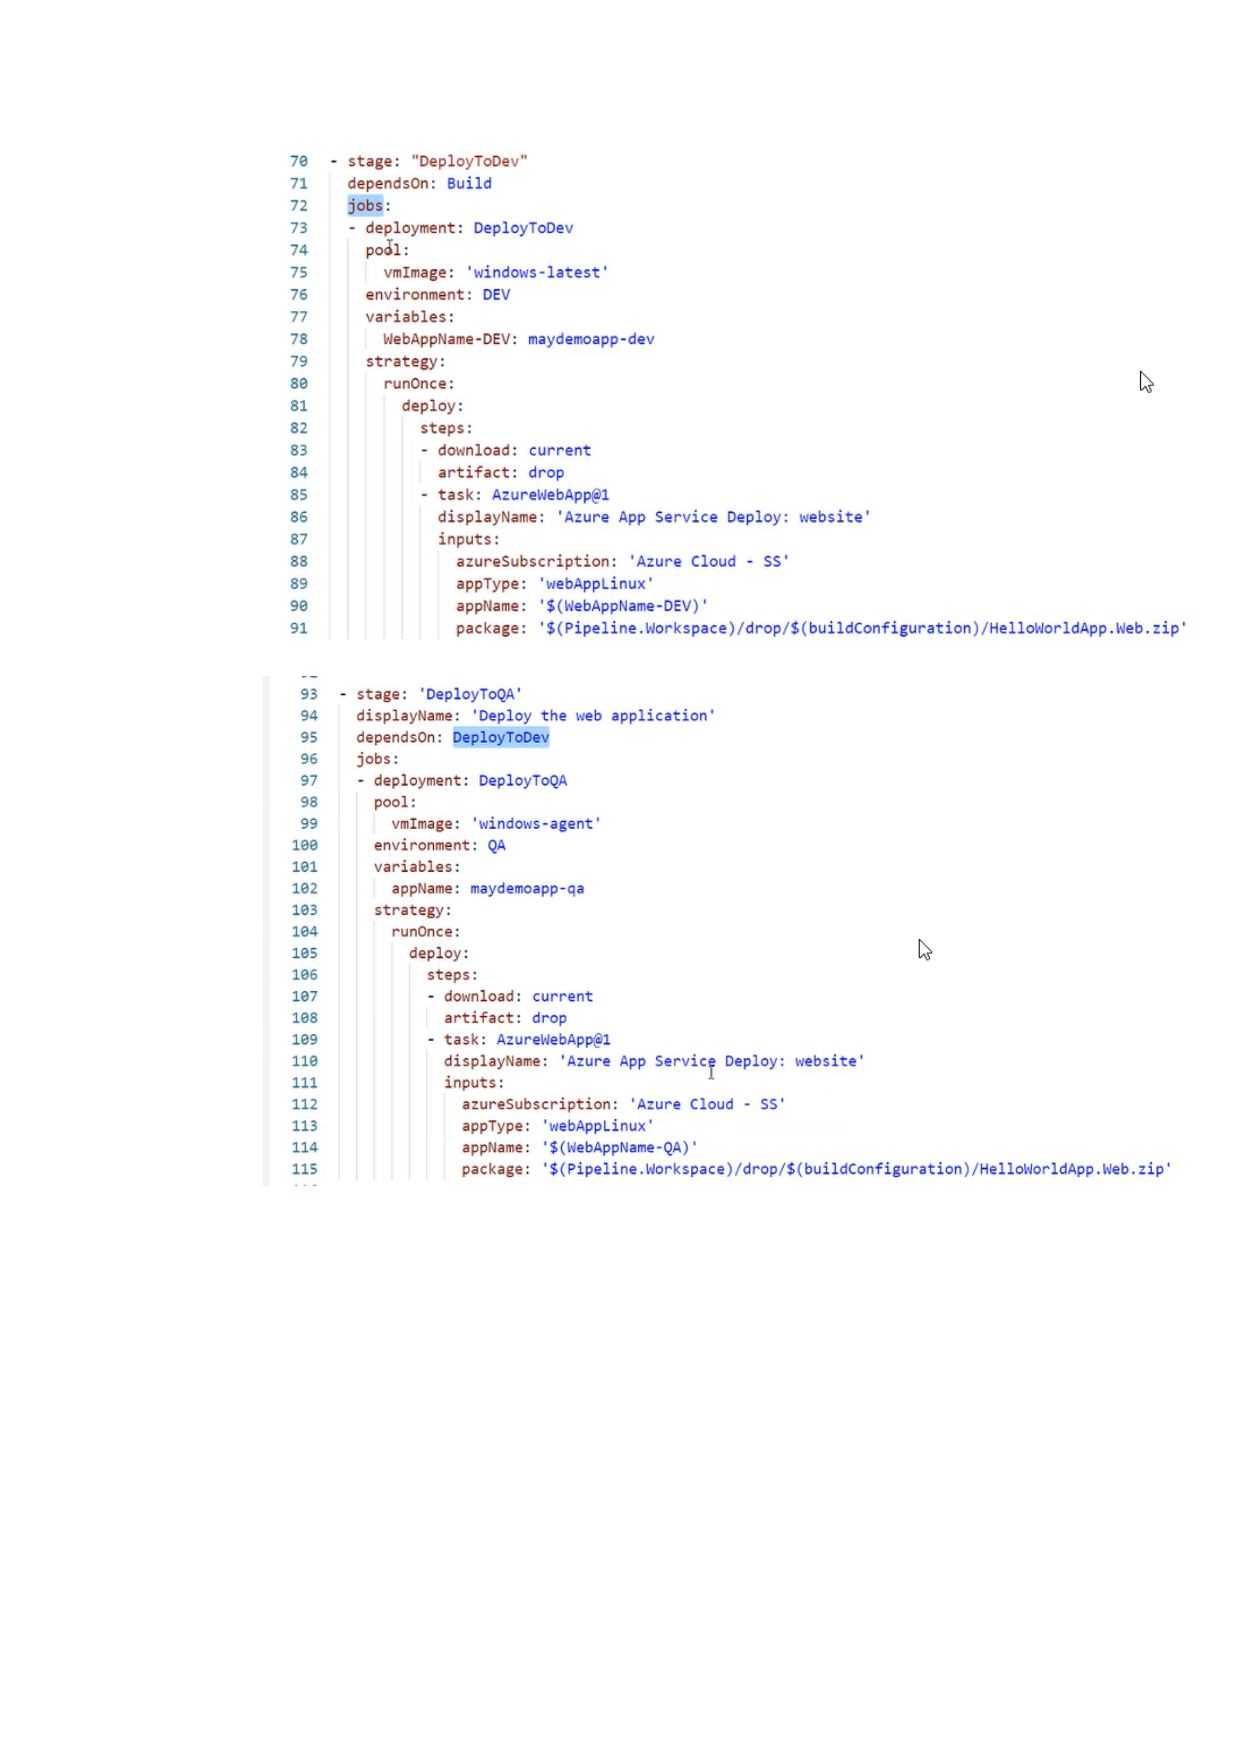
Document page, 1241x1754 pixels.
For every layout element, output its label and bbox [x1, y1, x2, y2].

picture [262, 150, 1203, 644]
picture [262, 676, 1203, 1186]
